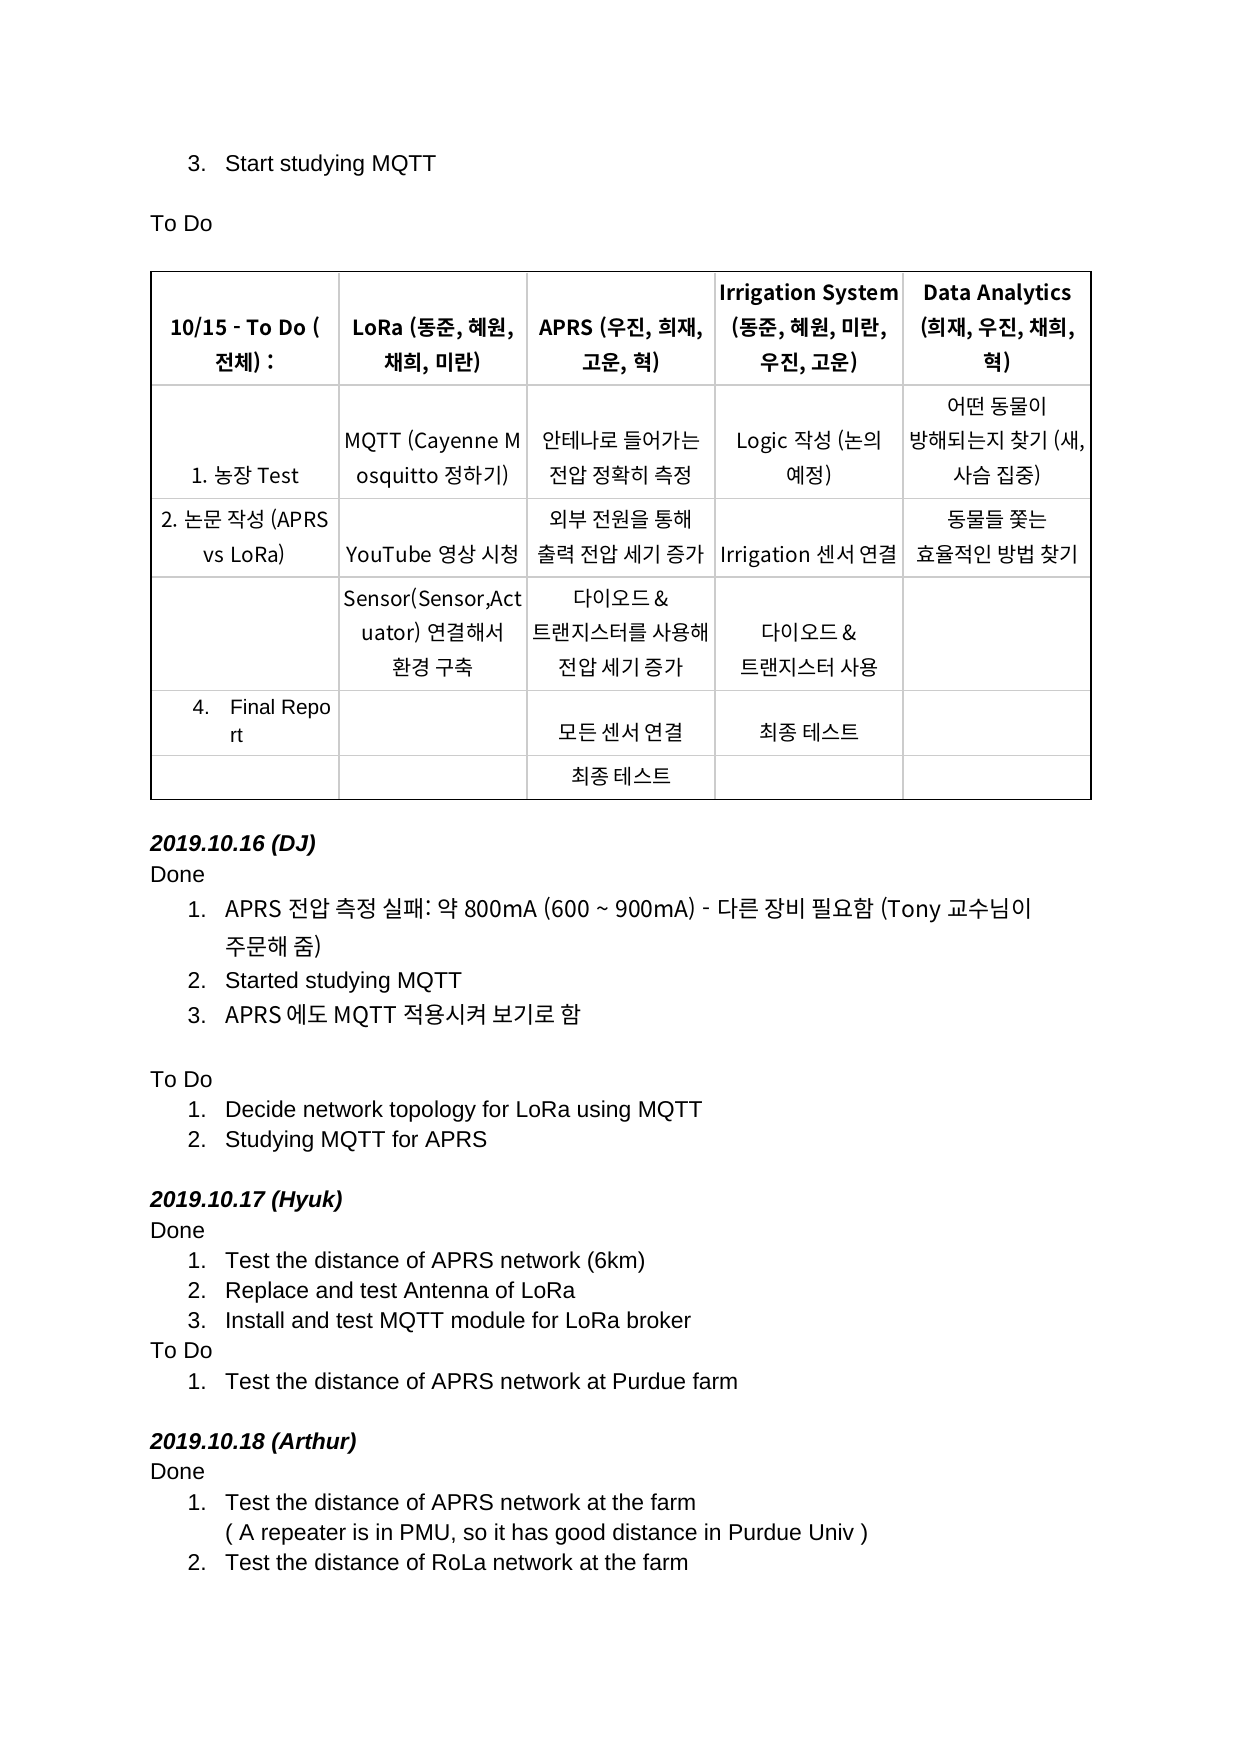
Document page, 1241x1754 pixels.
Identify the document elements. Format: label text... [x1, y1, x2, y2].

table_cell [340, 691, 526, 755]
list Test the distance of APRS network at the farm [187, 1488, 1090, 1515]
list Studying MQTT for APRS [187, 1126, 1090, 1152]
table_cell [152, 756, 338, 799]
table_cell 동물들 쫓는 효율적인 방법 찾기 [904, 499, 1090, 576]
list Test the distance of APRS network (6km) [187, 1247, 1090, 1273]
list Test the distance of RoLa network at the farm [187, 1549, 1090, 1575]
table_cell 모든 센서 연결 [528, 691, 714, 755]
table_cell [340, 756, 526, 799]
text 2019.10.17 (Hyuk) [150, 1186, 1090, 1213]
text Done [150, 1217, 1090, 1243]
table_cell 1. 농장 Test [152, 386, 338, 497]
table_header APRS (우진, 희재, 고운, 혁) [528, 272, 715, 384]
table_cell 다이오드 & 트랜지스터를 사용해 전압 세기 증가 [528, 578, 714, 689]
table_cell 외부 전원을 통해 출력 전압 세기 증가 [528, 499, 714, 576]
text Done [150, 1458, 1090, 1485]
list APRS에도 MQTT 적용시켜 보기로 함 [187, 997, 1090, 1031]
table_cell YouTube 영상 시청 [340, 499, 526, 576]
table_cell [904, 756, 1090, 799]
table_cell MQTT (Cayenne Mosquitto 정하기) [340, 386, 526, 497]
table_cell 다이오드 & 트랜지스터 사용 [716, 578, 902, 689]
table_cell Sensor(Sensor,Actuator) 연결해서 환경 구축 [340, 578, 526, 689]
table_cell Logic 작성 (논의 예정) [716, 386, 902, 497]
table_cell 어떤 동물이 방해되는지 찾기 (새, 사슴 집중) [904, 386, 1090, 497]
text To Do [150, 1066, 1090, 1092]
list Replace and test Antenna of LoRa [187, 1277, 1090, 1303]
list Test the distance of APRS network at Purdue farm [187, 1368, 1090, 1394]
text ( A repeater is in PMU, so it has good distance in Purdue Univ ) [225, 1519, 1090, 1545]
table_cell Irrigation 센서 연결 [716, 499, 902, 576]
table_header 10/15 - To Do (전체) : [152, 272, 339, 384]
text 2019.10.16 (DJ) [150, 830, 1090, 857]
text 2019.10.18 (Arthur) [150, 1428, 1090, 1454]
table_cell [152, 578, 338, 689]
list Start studying MQTT [187, 150, 1090, 176]
list APRS 전압 측정 실패: 약 800mA (600 ~ 900mA) - 다른 장비 필요함 (Tony 교수님이 주문해 줌) [187, 891, 1090, 962]
table_header LoRa (동준, 혜원, 채희, 미란) [340, 272, 527, 384]
table_cell [904, 578, 1090, 689]
table_header Data Analytics (희재, 우진, 채희, 혁) [904, 272, 1090, 384]
table_cell 2. 논문 작성 (APRS vs LoRa) [152, 499, 338, 576]
text Done [150, 861, 1090, 887]
table_cell 최종 테스트 [528, 756, 714, 799]
table_cell 안테나로 들어가는 전압 정확히 측정 [528, 386, 714, 497]
list Install and test MQTT module for LoRa broker [187, 1307, 1090, 1334]
list Started studying MQTT [187, 967, 1090, 993]
list Decide network topology for LoRa using MQTT [187, 1096, 1090, 1122]
text To Do [150, 1337, 1090, 1364]
table_cell Final Report [152, 691, 338, 755]
table_cell [904, 691, 1090, 755]
text To Do [150, 210, 1090, 237]
table_cell [716, 756, 902, 799]
table_cell 최종 테스트 [716, 691, 902, 755]
table_header Irrigation System (동준, 혜원, 미란, 우진, 고운) [716, 272, 903, 384]
